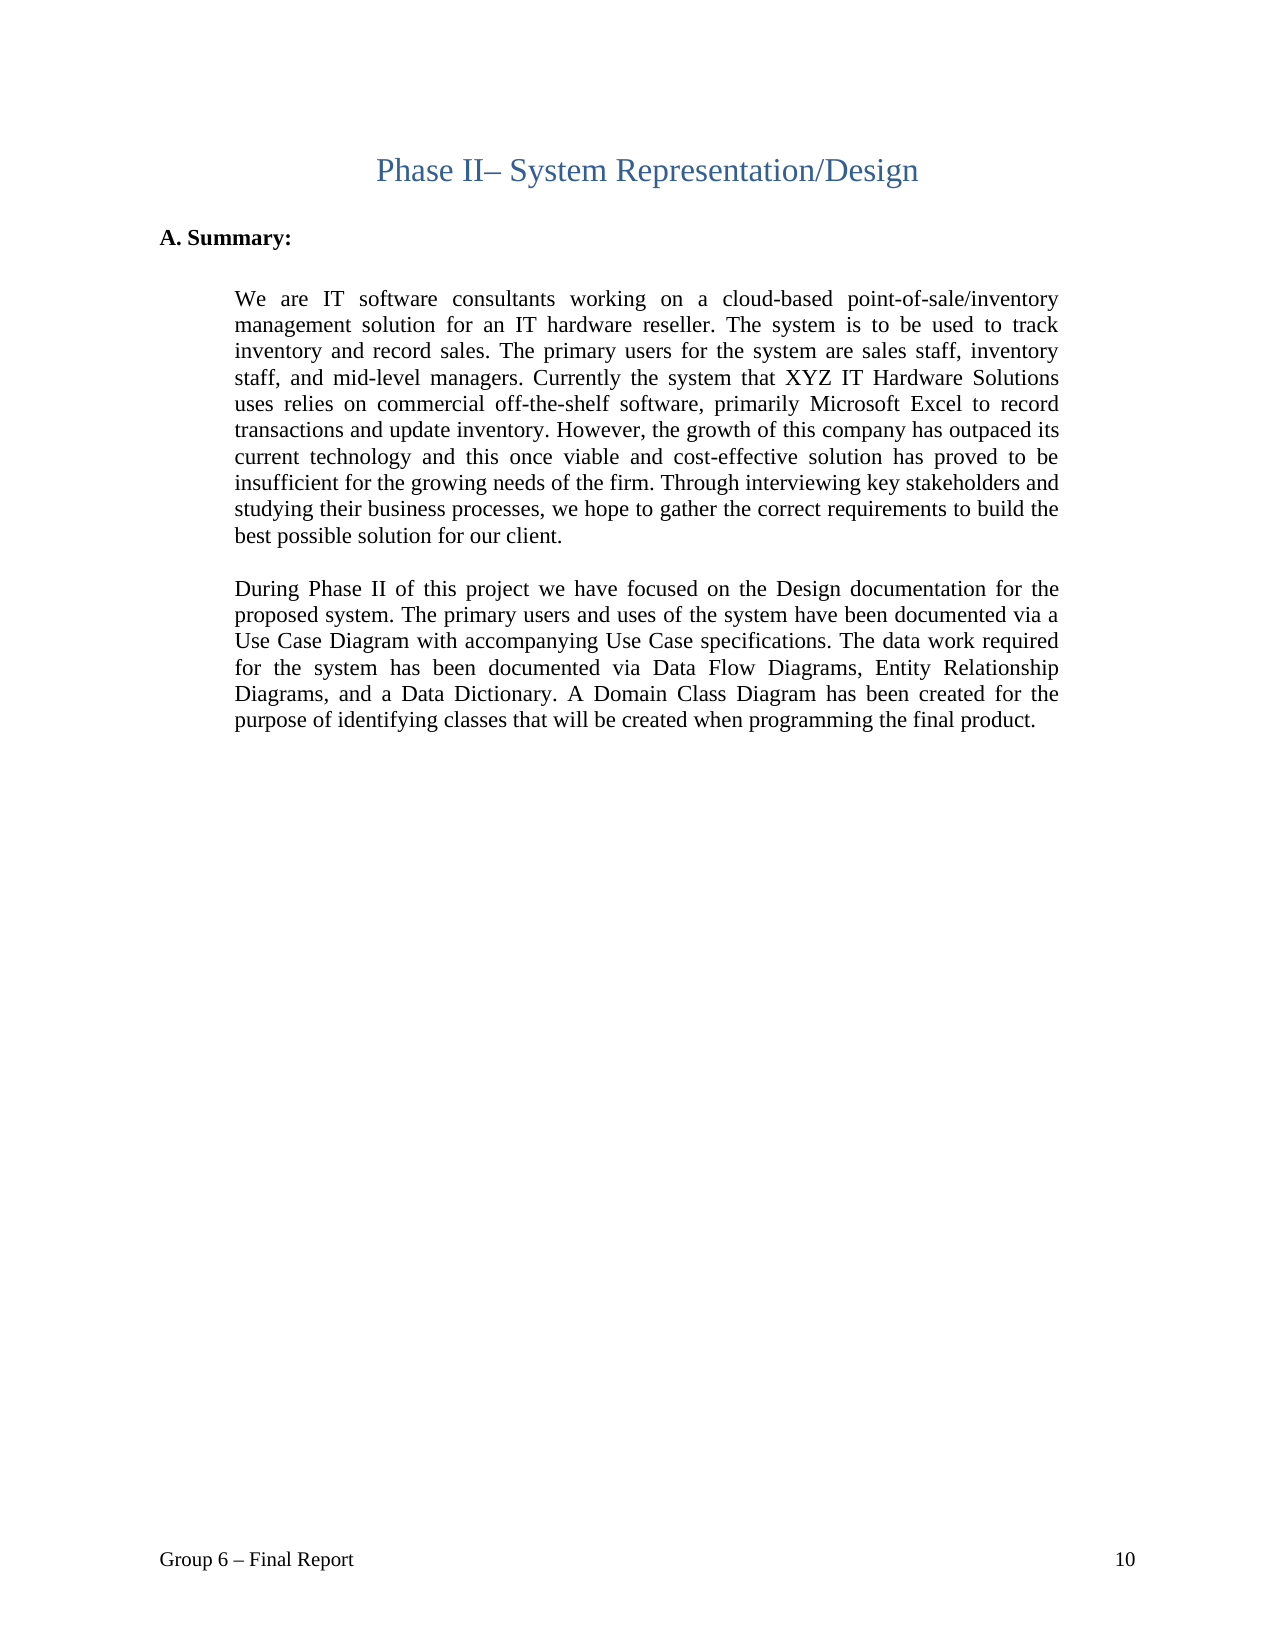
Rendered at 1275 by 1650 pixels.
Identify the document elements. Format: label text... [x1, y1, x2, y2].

text Phase II– System Representation/Design [159, 150, 1135, 188]
text A. Summary: [159, 224, 1135, 251]
text During Phase II of this project we have focused on the Design documentation for the proposed system. The primary users and uses of the system have been documented via a Use Case Diagram with accompanying Use Case specifications. The data work required for the system has been documented via Data Flow Diagrams, Entity Relationship Diagrams, and a Data Dictionary. A Domain Class Diagram has been created for the purpose of identifying classes that will be created when programming the final product. [234, 574, 1060, 733]
text We are IT software consultants working on a cloud-based point-of-sale/inventory management solution for an IT hardware reseller. The system is to be used to track inventory and record sales. The primary users for the system are sales staff, inventory staff, and mid-level managers. Currently the system that XYZ IT Hardware Solutions uses relies on commercial off-the-shelf software, primarily Microsoft Excel to record transactions and update inventory. However, the growth of this company has outpaced its current technology and this once viable and cost-effective solution has proved to be insufficient for the growing needs of the firm. Through interviewing key stakeholders and studying their business processes, we hope to gather the correct requirements to build the best possible solution for our client. [234, 285, 1060, 548]
